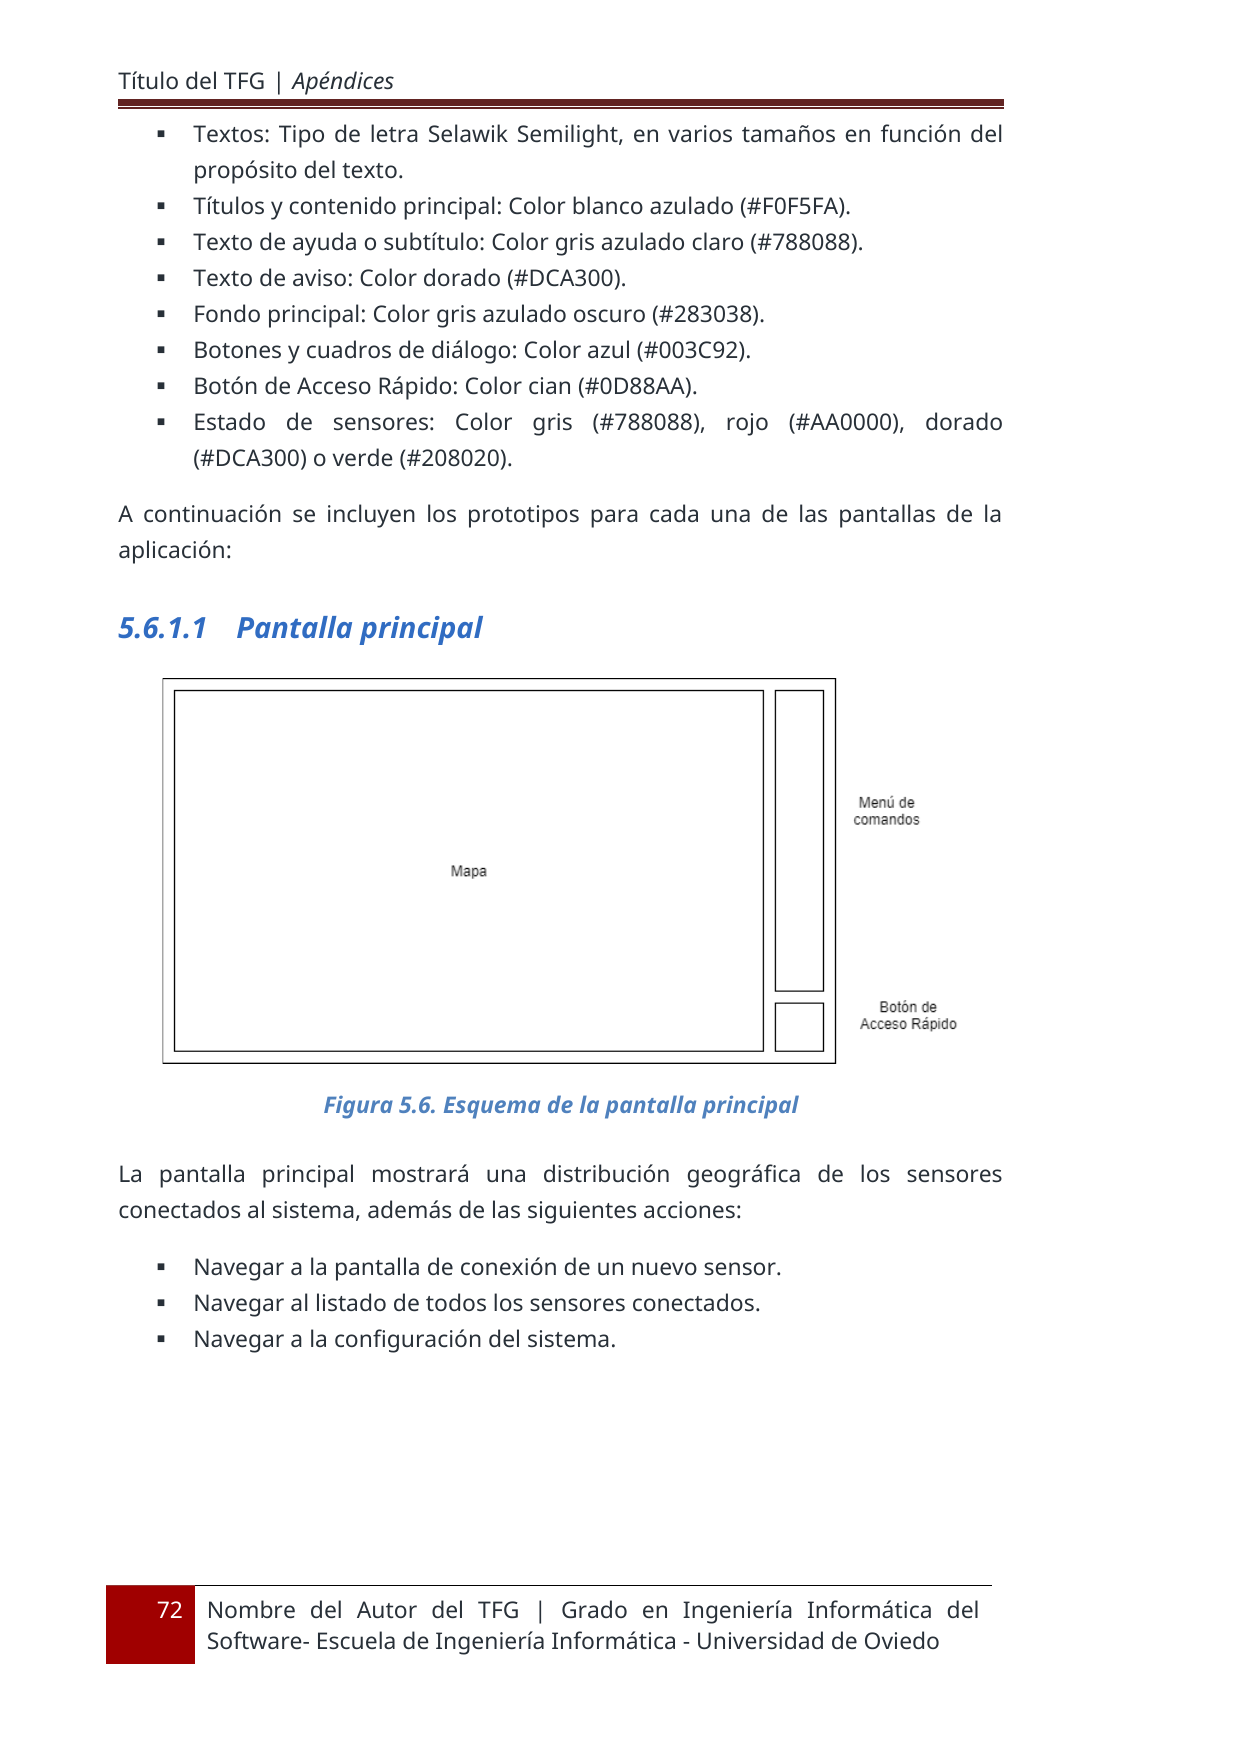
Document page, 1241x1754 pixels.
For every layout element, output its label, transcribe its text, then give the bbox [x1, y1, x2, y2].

list Textos: Tipo de letra Selawik Semilight, en varios tamaños en función del propósito del texto. [156, 118, 1004, 185]
list Botón de Acceso Rápido: Color cian (#0D88AA). [156, 370, 1004, 401]
text Figura 5.6. Esquema de la pantalla principal [118, 1089, 1004, 1121]
list Navegar a la pantalla de conexión de un nuevo sensor. [156, 1251, 1004, 1282]
subtitle Pantalla principal [118, 608, 1004, 647]
list Estado de sensores: Color gris (#788088), rojo (#AA0000), dorado (#DCA300) o verde (#208020). [156, 406, 1004, 473]
text La pantalla principal mostrará una distribución geográfica de los sensores conectados al sistema, además de las siguientes acciones: [118, 1158, 1004, 1225]
list Botones y cuadros de diálogo: Color azul (#003C92). [156, 334, 1004, 365]
list Títulos y contenido principal: Color blanco azulado (#F0F5FA). [156, 190, 1004, 221]
list Fondo principal: Color gris azulado oscuro (#283038). [156, 298, 1004, 329]
list Navegar al listado de todos los sensores conectados. [156, 1287, 1004, 1318]
list Navegar a la configuración del sistema. [156, 1323, 1004, 1354]
picture [162, 678, 960, 1064]
list Texto de ayuda o subtítulo: Color gris azulado claro (#788088). [156, 226, 1004, 257]
list Texto de aviso: Color dorado (#DCA300). [156, 262, 1004, 293]
text A continuación se incluyen los prototipos para cada una de las pantallas de la aplicación: [118, 498, 1004, 566]
